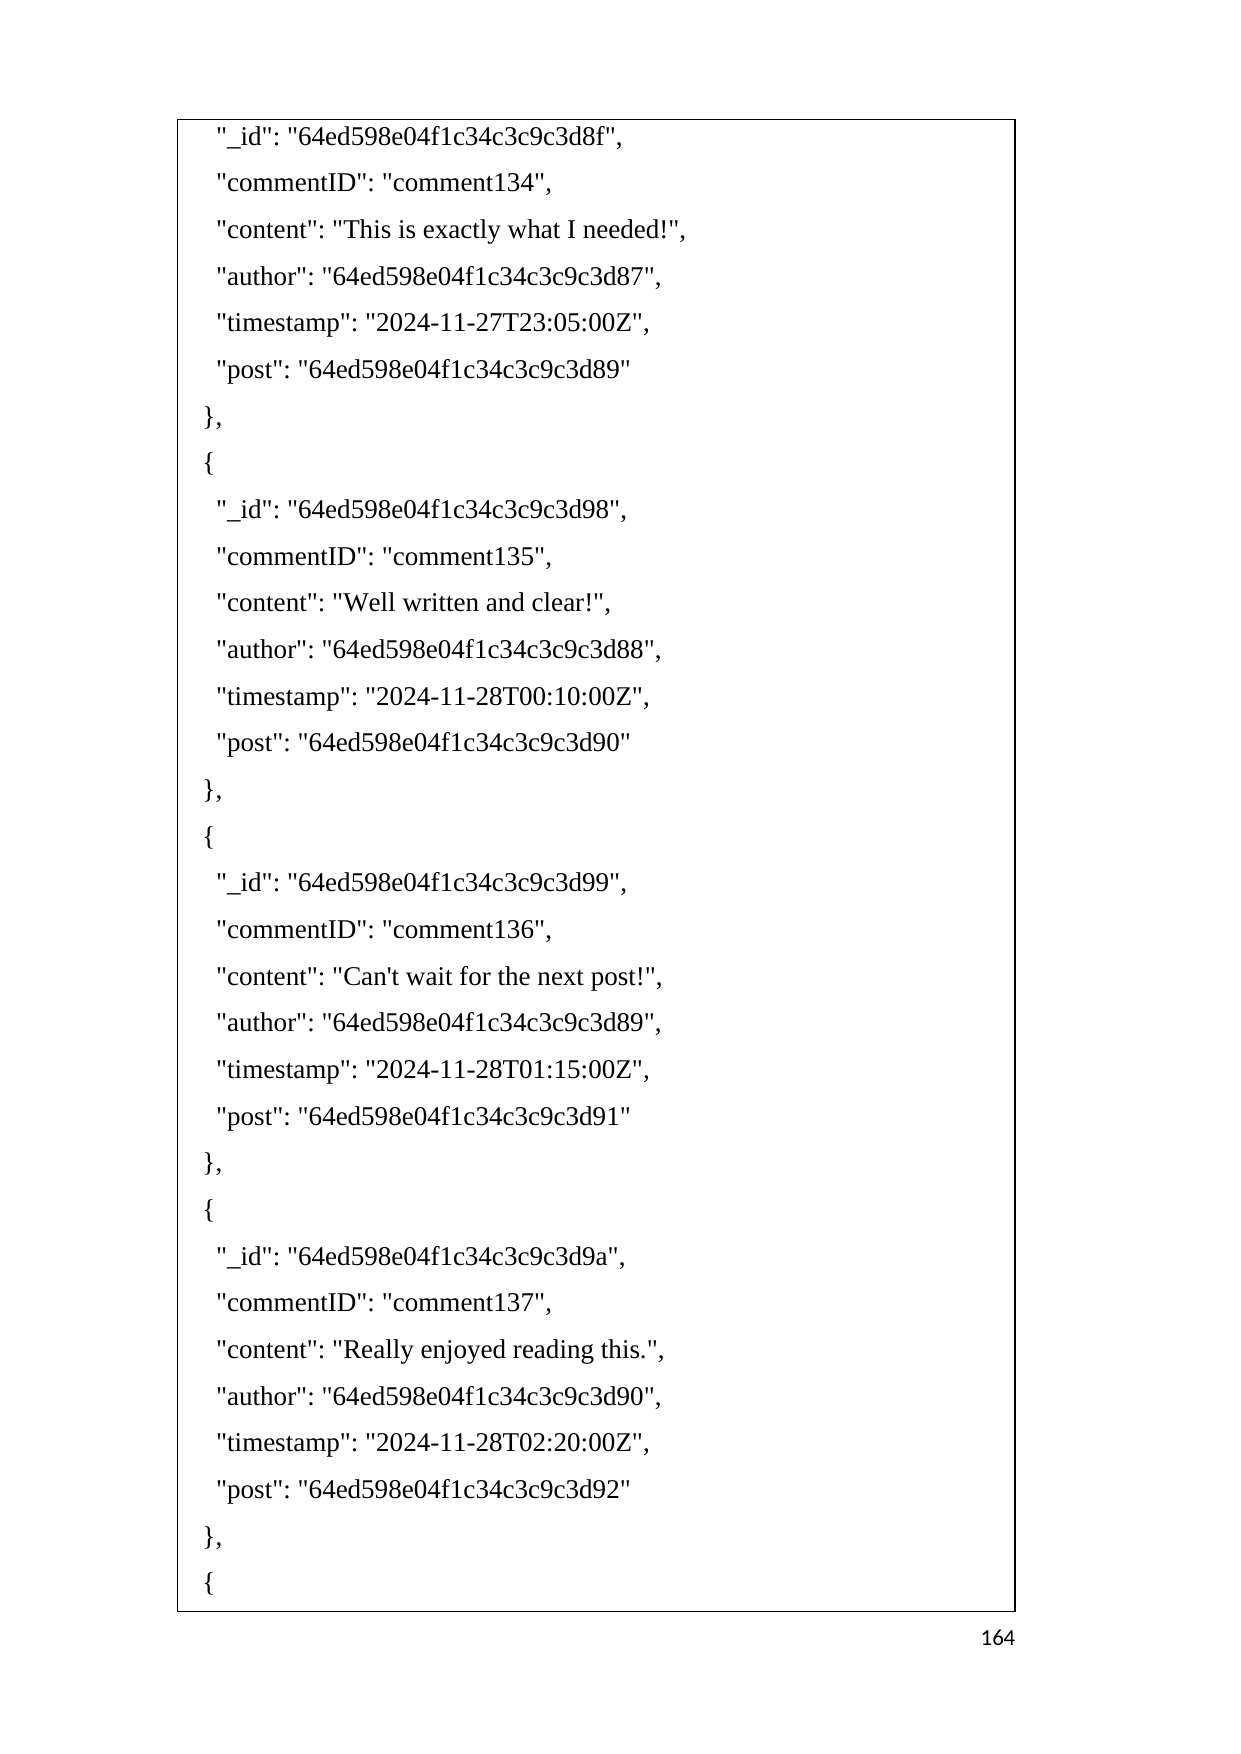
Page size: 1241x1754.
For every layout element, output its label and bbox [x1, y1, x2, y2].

table_header [178, 120, 1014, 1611]
